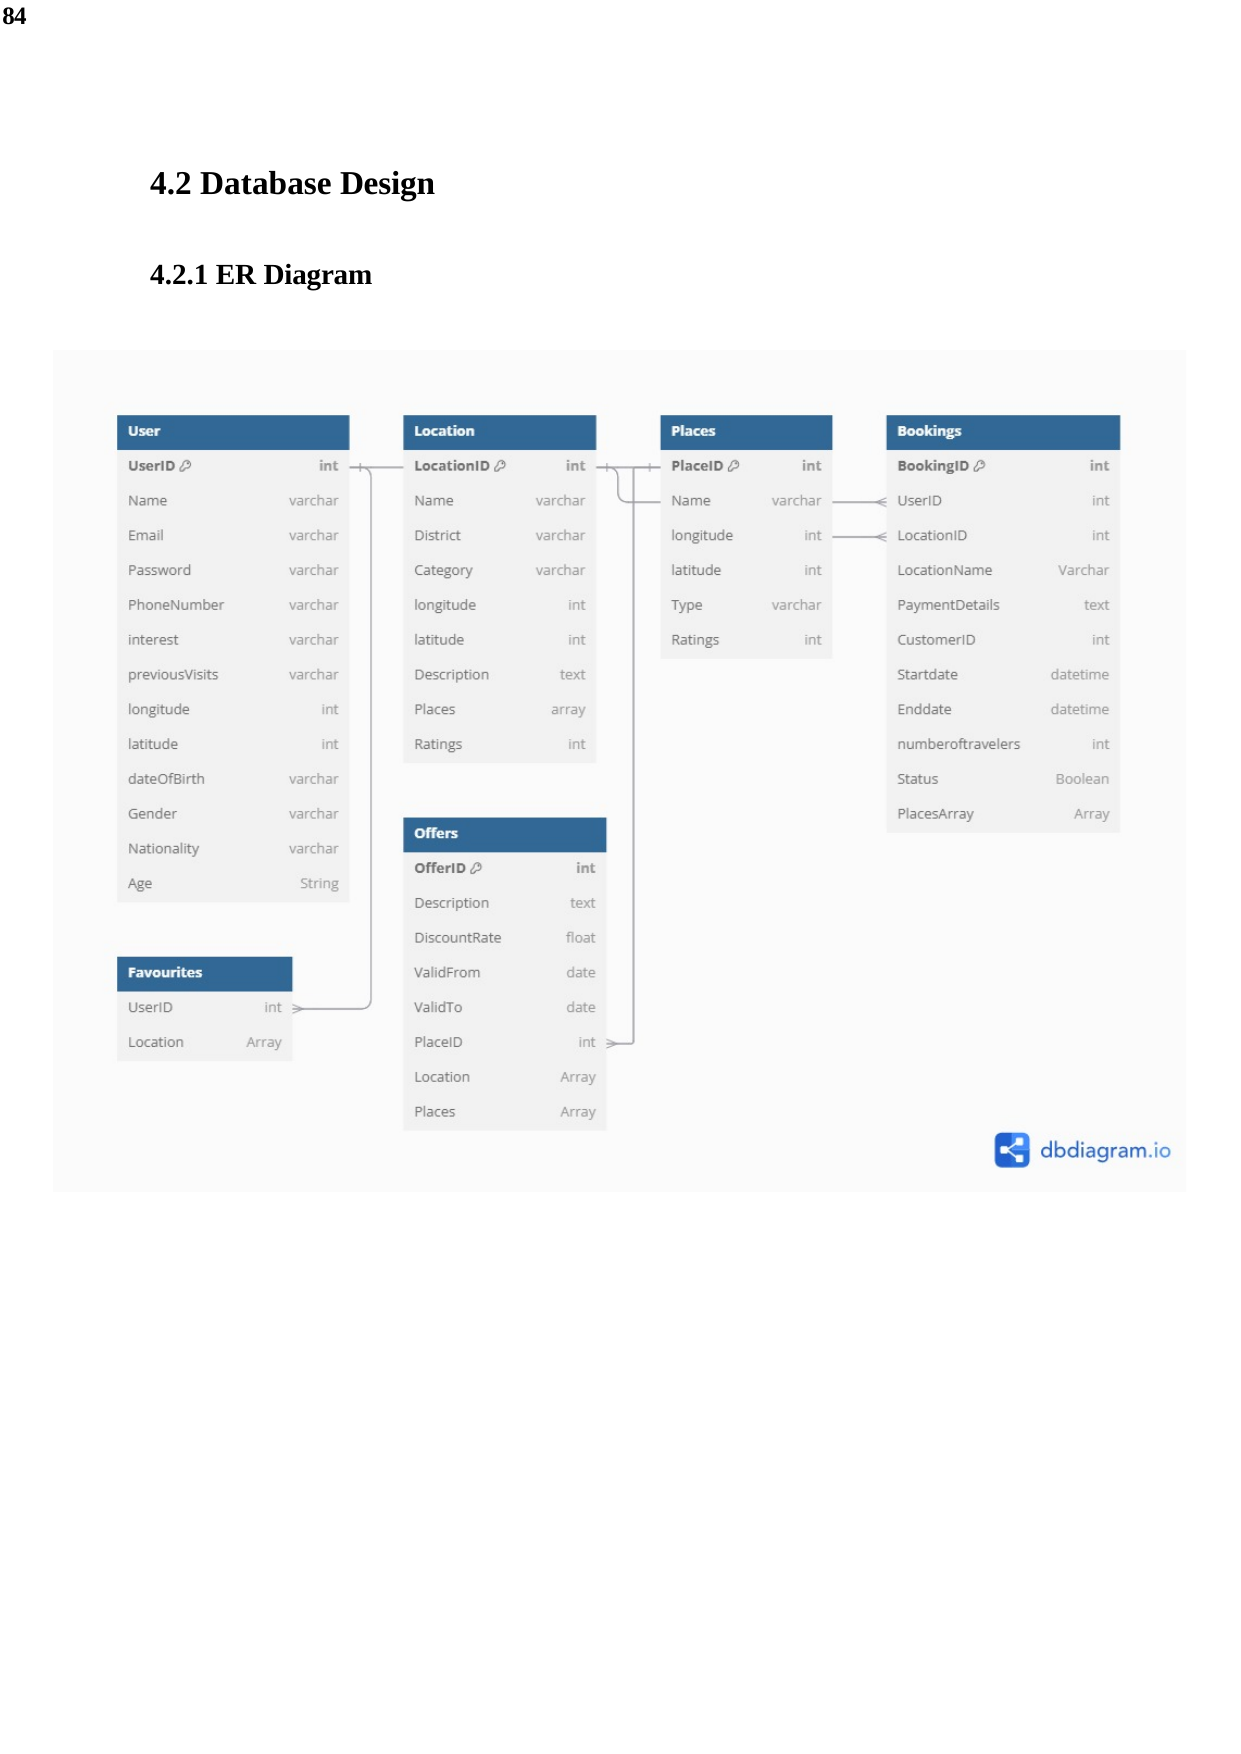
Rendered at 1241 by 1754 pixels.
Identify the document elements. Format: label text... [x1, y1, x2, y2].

picture [52, 350, 1185, 1191]
list ER Diagram [150, 257, 1181, 291]
subtitle Database Design [150, 163, 1181, 202]
